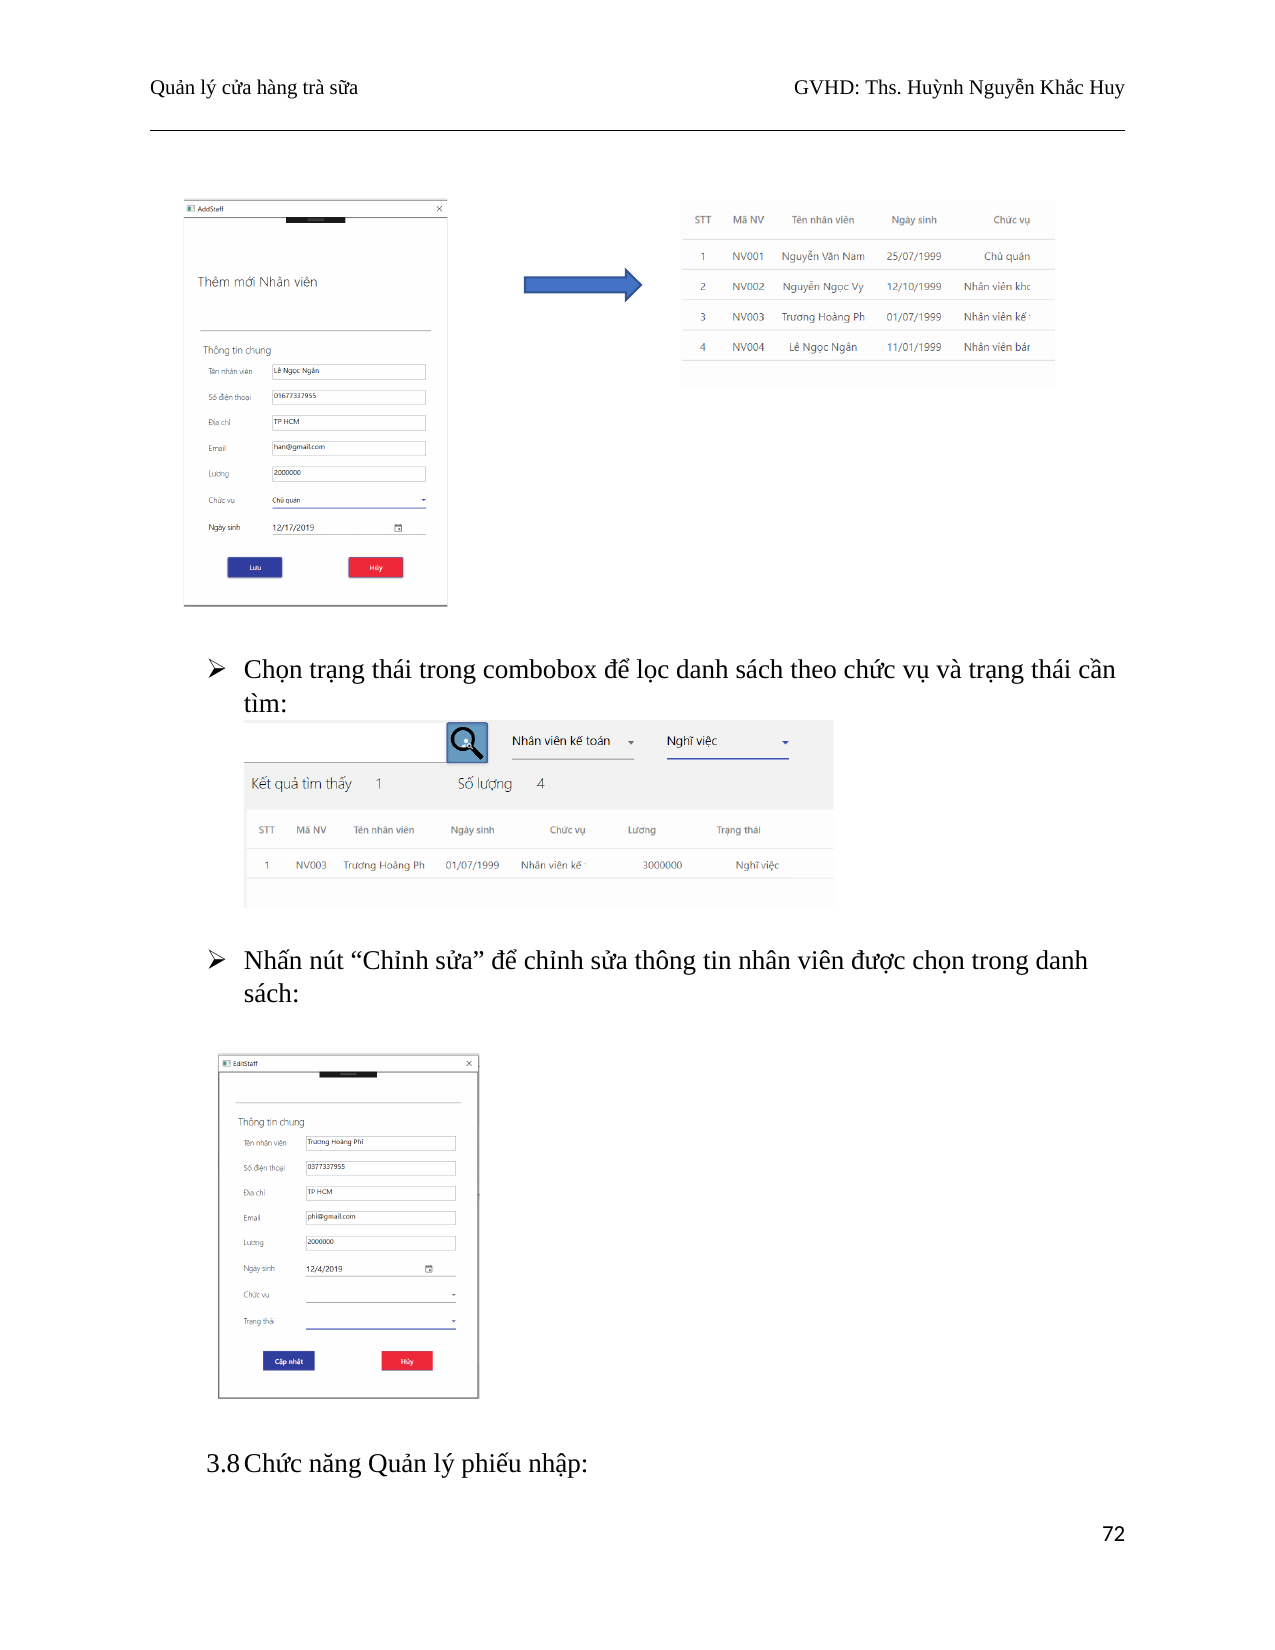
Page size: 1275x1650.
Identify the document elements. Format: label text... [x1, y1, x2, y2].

picture [217, 1053, 480, 1399]
list Nhấn nút “Chỉnh sửa” để chỉnh sửa thông tin nhân viên được chọn trong danh sách: [206, 944, 1125, 1008]
list Chức năng Quản lý phiếu nhập: [206, 1447, 1125, 1478]
list Chọn trạng thái trong combobox để lọc danh sách theo chức vụ và trạng thái cần tìm: [206, 653, 1125, 718]
picture [681, 200, 1055, 388]
picture [183, 198, 448, 607]
picture [243, 720, 834, 908]
